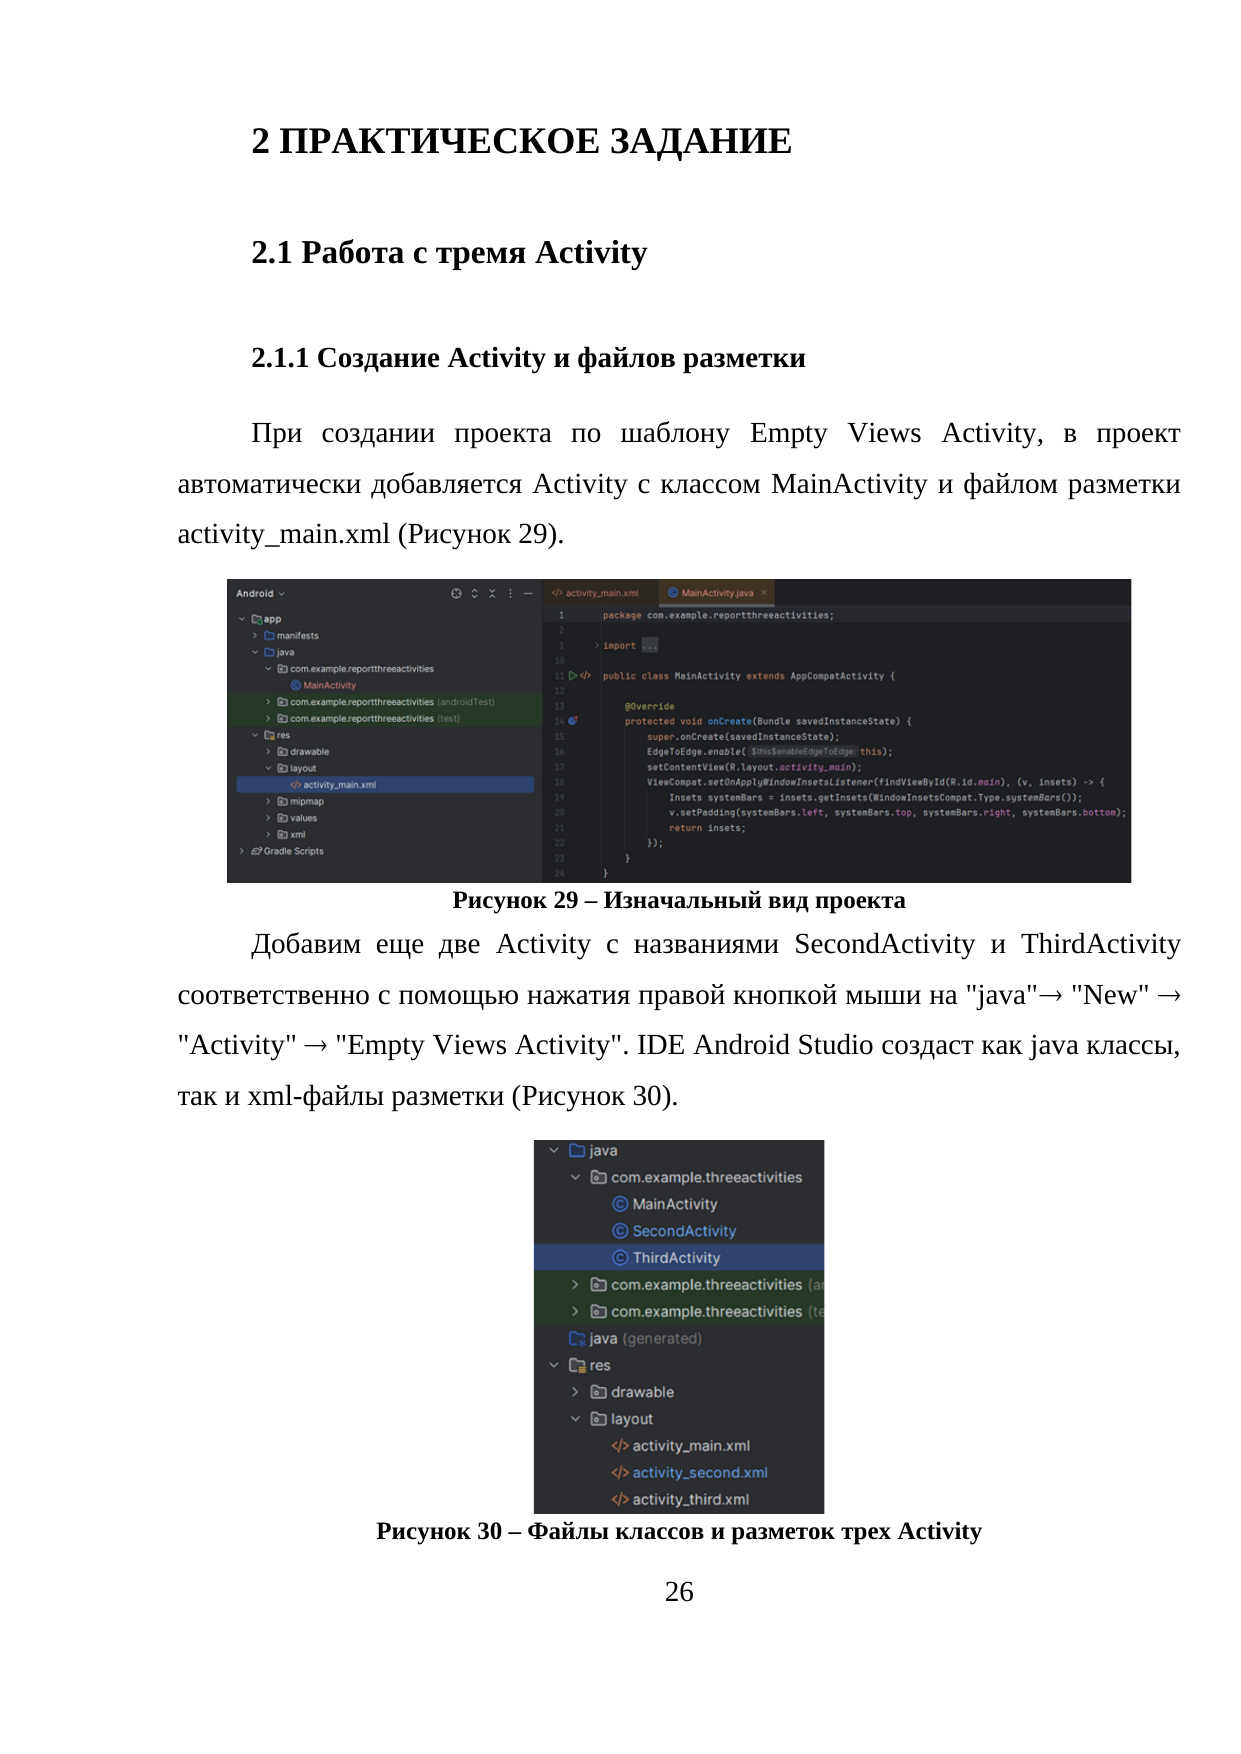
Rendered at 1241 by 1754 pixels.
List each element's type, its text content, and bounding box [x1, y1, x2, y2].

picture [533, 1140, 825, 1514]
subtitle Работа с тремя Activity [177, 233, 1181, 271]
picture [227, 579, 1132, 883]
text Добавим еще две Activity с названиями SecondActivity и ThirdActivity соответственно с помощью нажатия правой кнопкой мыши на "java" "New" "Activity" "Empty Views Activity". IDE Android Studio создаст как java классы, так и xml-файлы разметки (Рисунок 30). [177, 927, 1181, 1111]
text При создании проекта по шаблону Empty Views Activity, в проект автоматически добавляется Activity с классом MainActivity и файлом разметки activity_main.xml (Рисунок 29). [177, 416, 1181, 550]
subtitle Создание Activity и файлов разметки [177, 340, 1181, 374]
subtitle ПРАКТИЧЕСКОЕ ЗАДАНИЕ [177, 118, 1181, 161]
